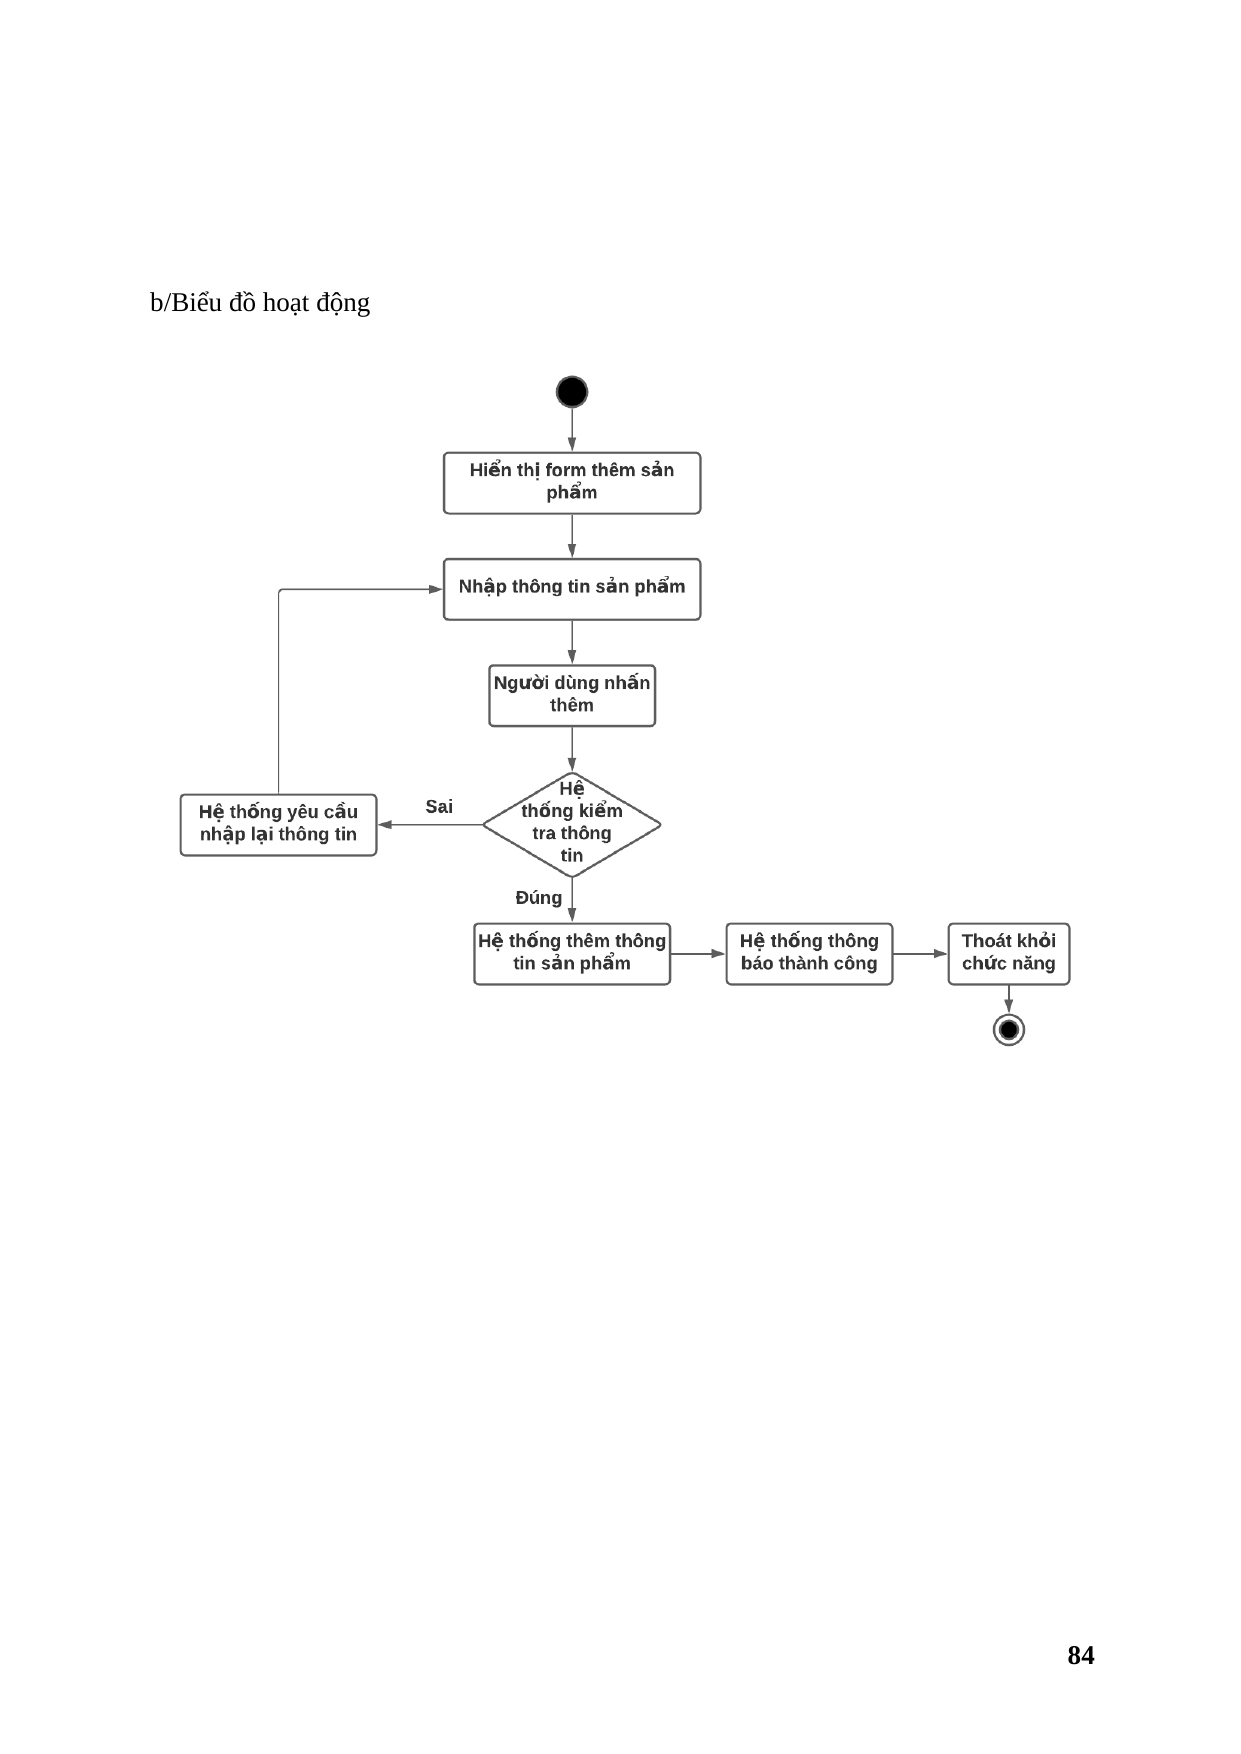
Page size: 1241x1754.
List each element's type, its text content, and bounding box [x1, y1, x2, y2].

picture [150, 347, 1099, 1075]
text b/Biểu đồ hoạt động [150, 286, 1094, 317]
